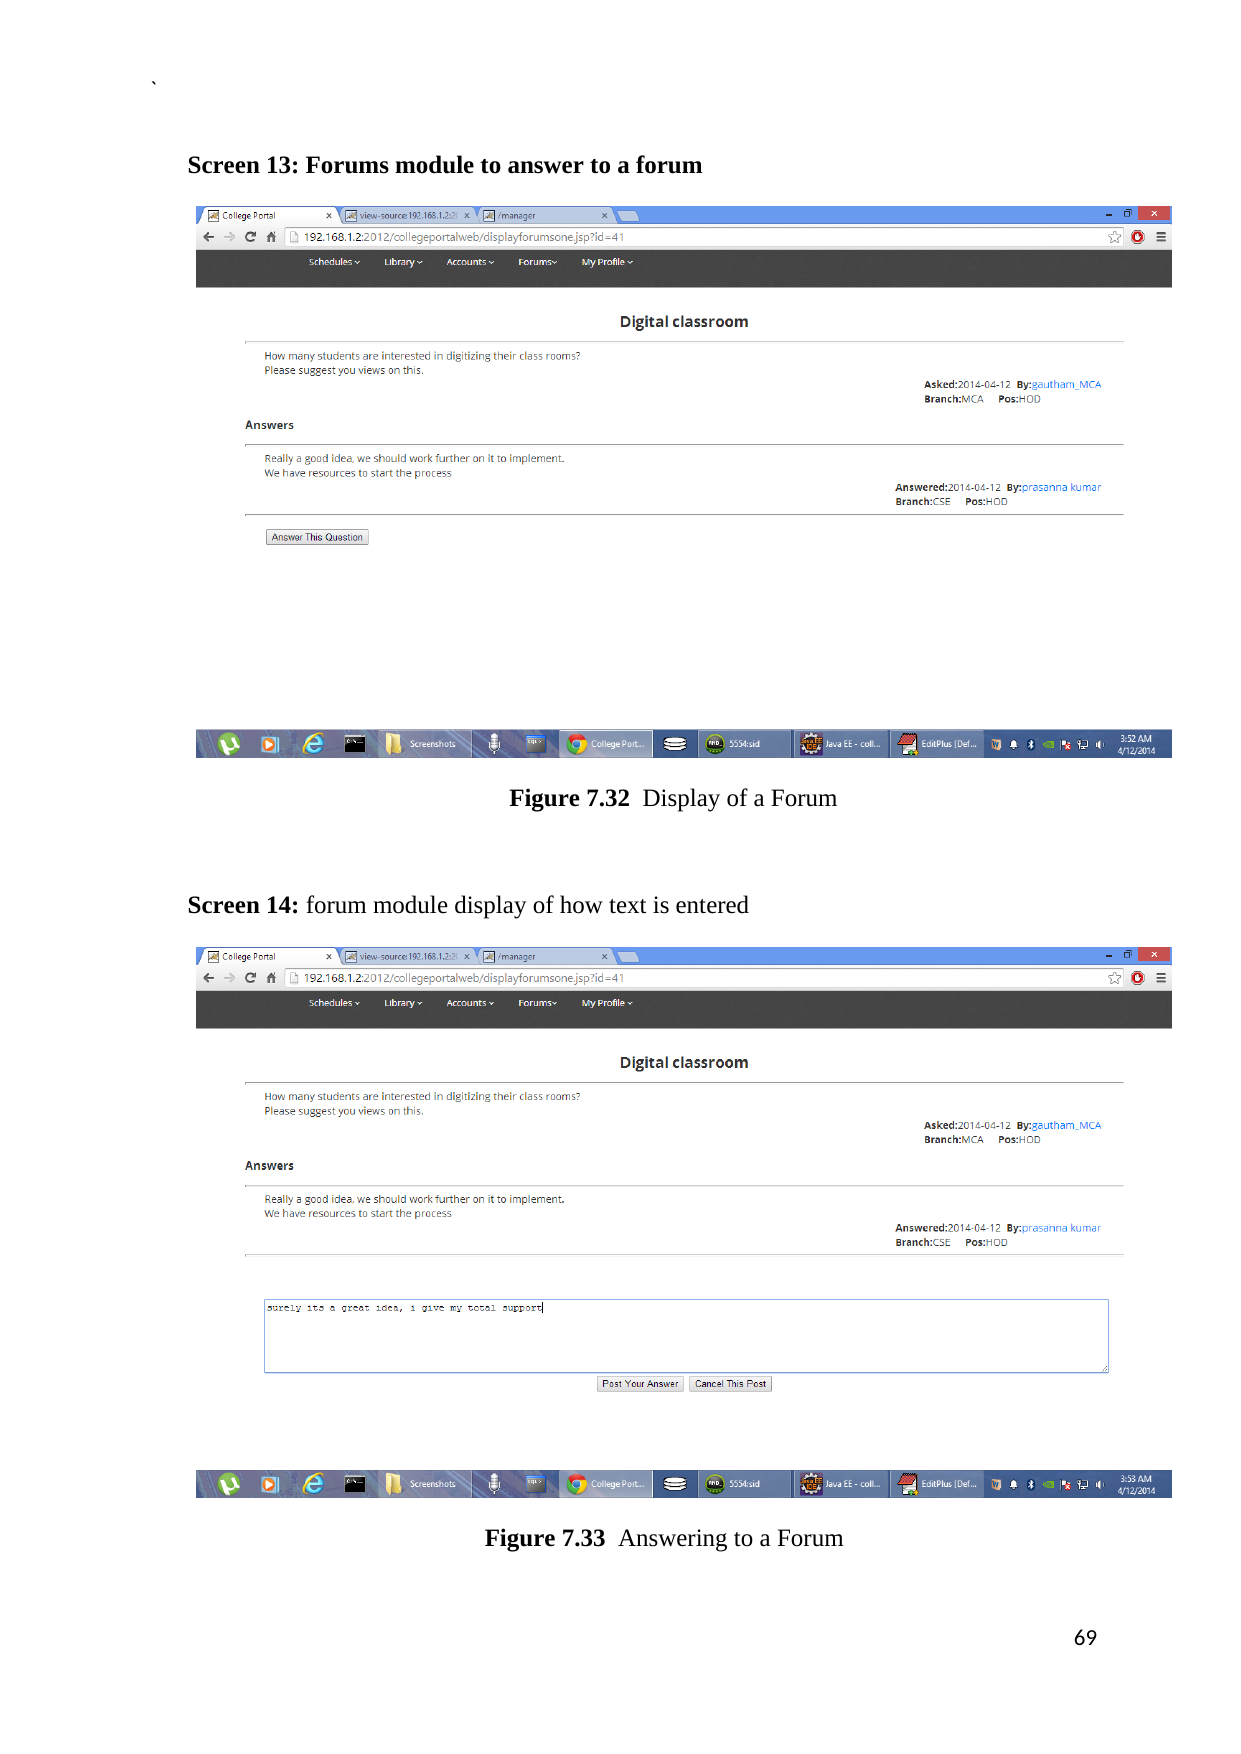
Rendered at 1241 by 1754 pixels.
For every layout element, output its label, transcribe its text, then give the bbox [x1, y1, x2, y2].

text Screen 14: forum module display of how text is entered [187, 890, 1097, 919]
picture [196, 206, 1172, 758]
text Screen 13: Forums module to answer to a forum [187, 150, 1097, 179]
text Figure 7.32 Display of a Forum [187, 783, 1097, 811]
text Figure 7.33 Answering to a Forum [187, 1523, 1097, 1552]
picture [196, 947, 1172, 1498]
